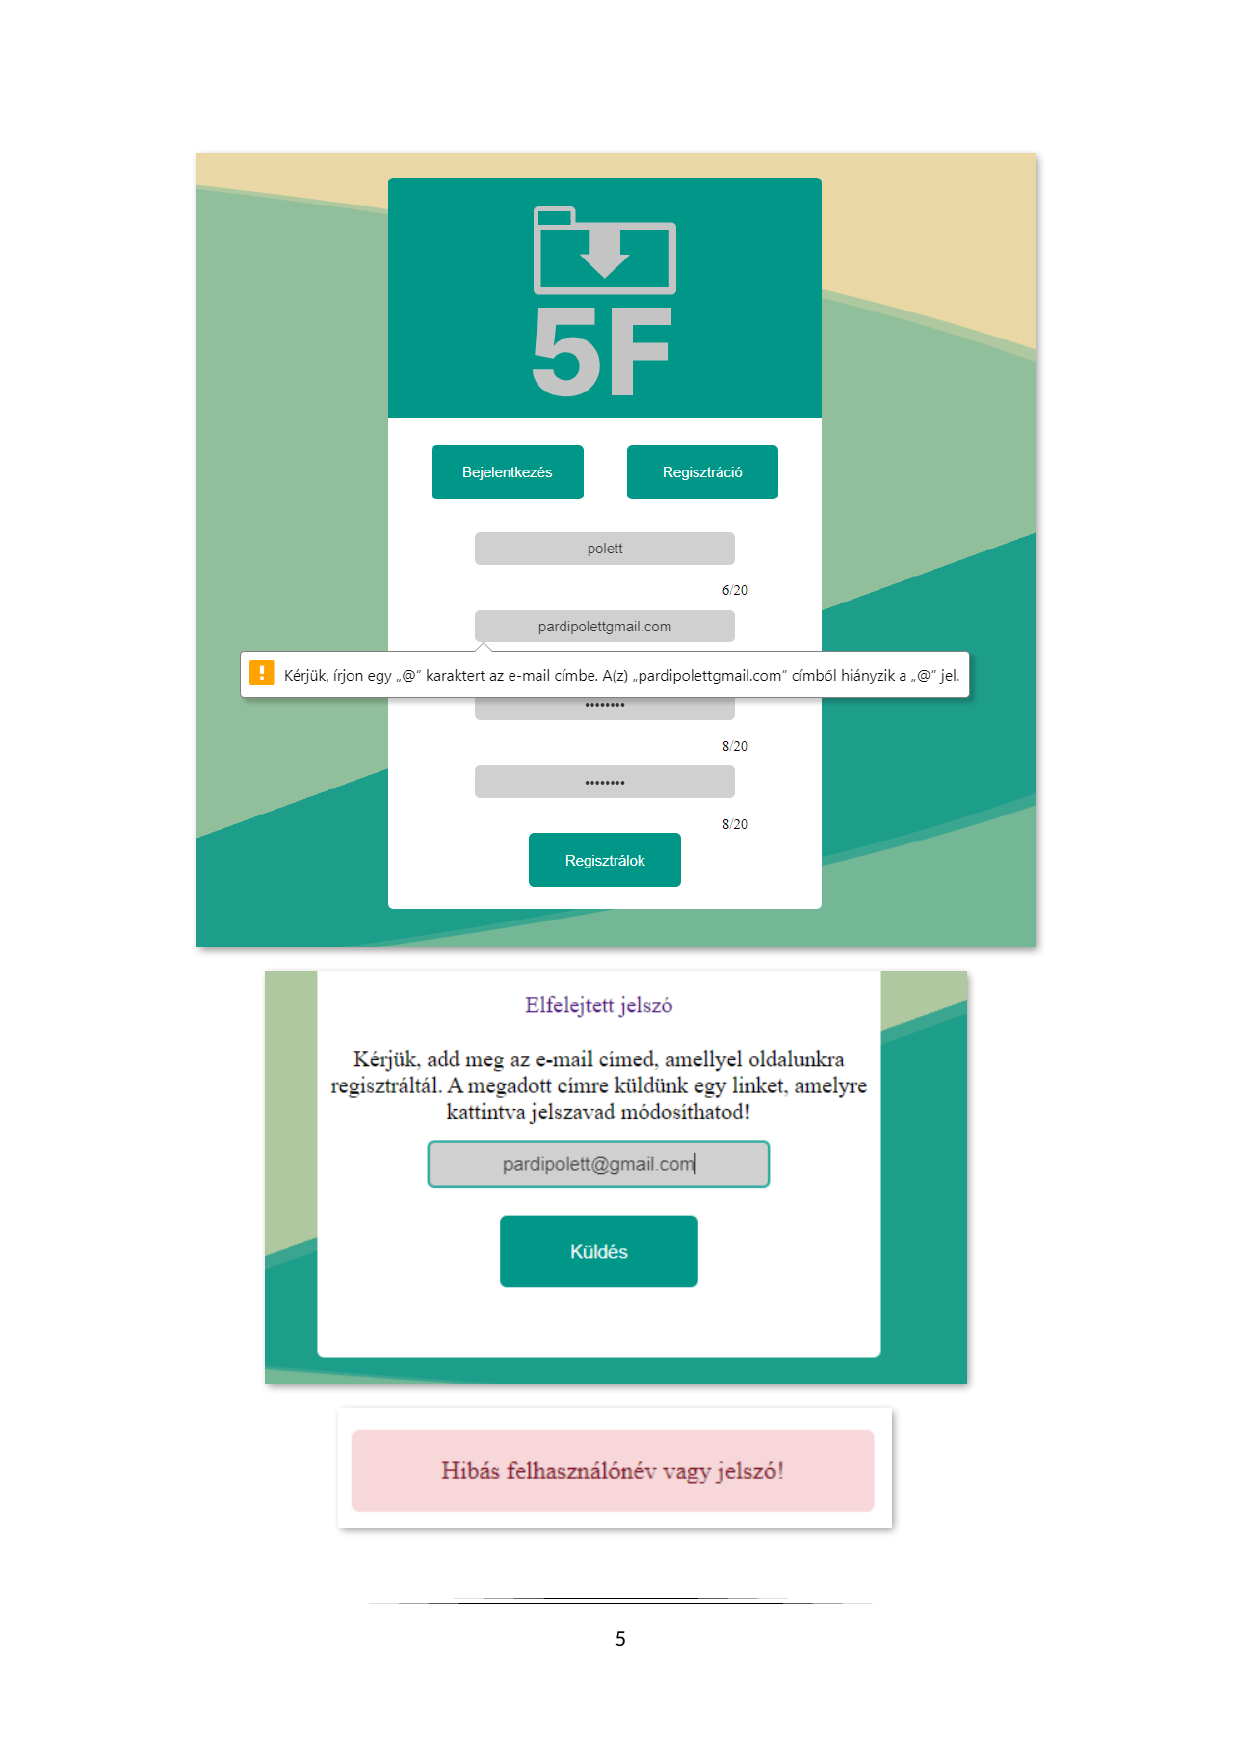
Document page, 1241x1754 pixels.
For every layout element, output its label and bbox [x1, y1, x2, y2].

picture [265, 971, 967, 1384]
picture [196, 153, 1036, 947]
picture [338, 1408, 892, 1528]
